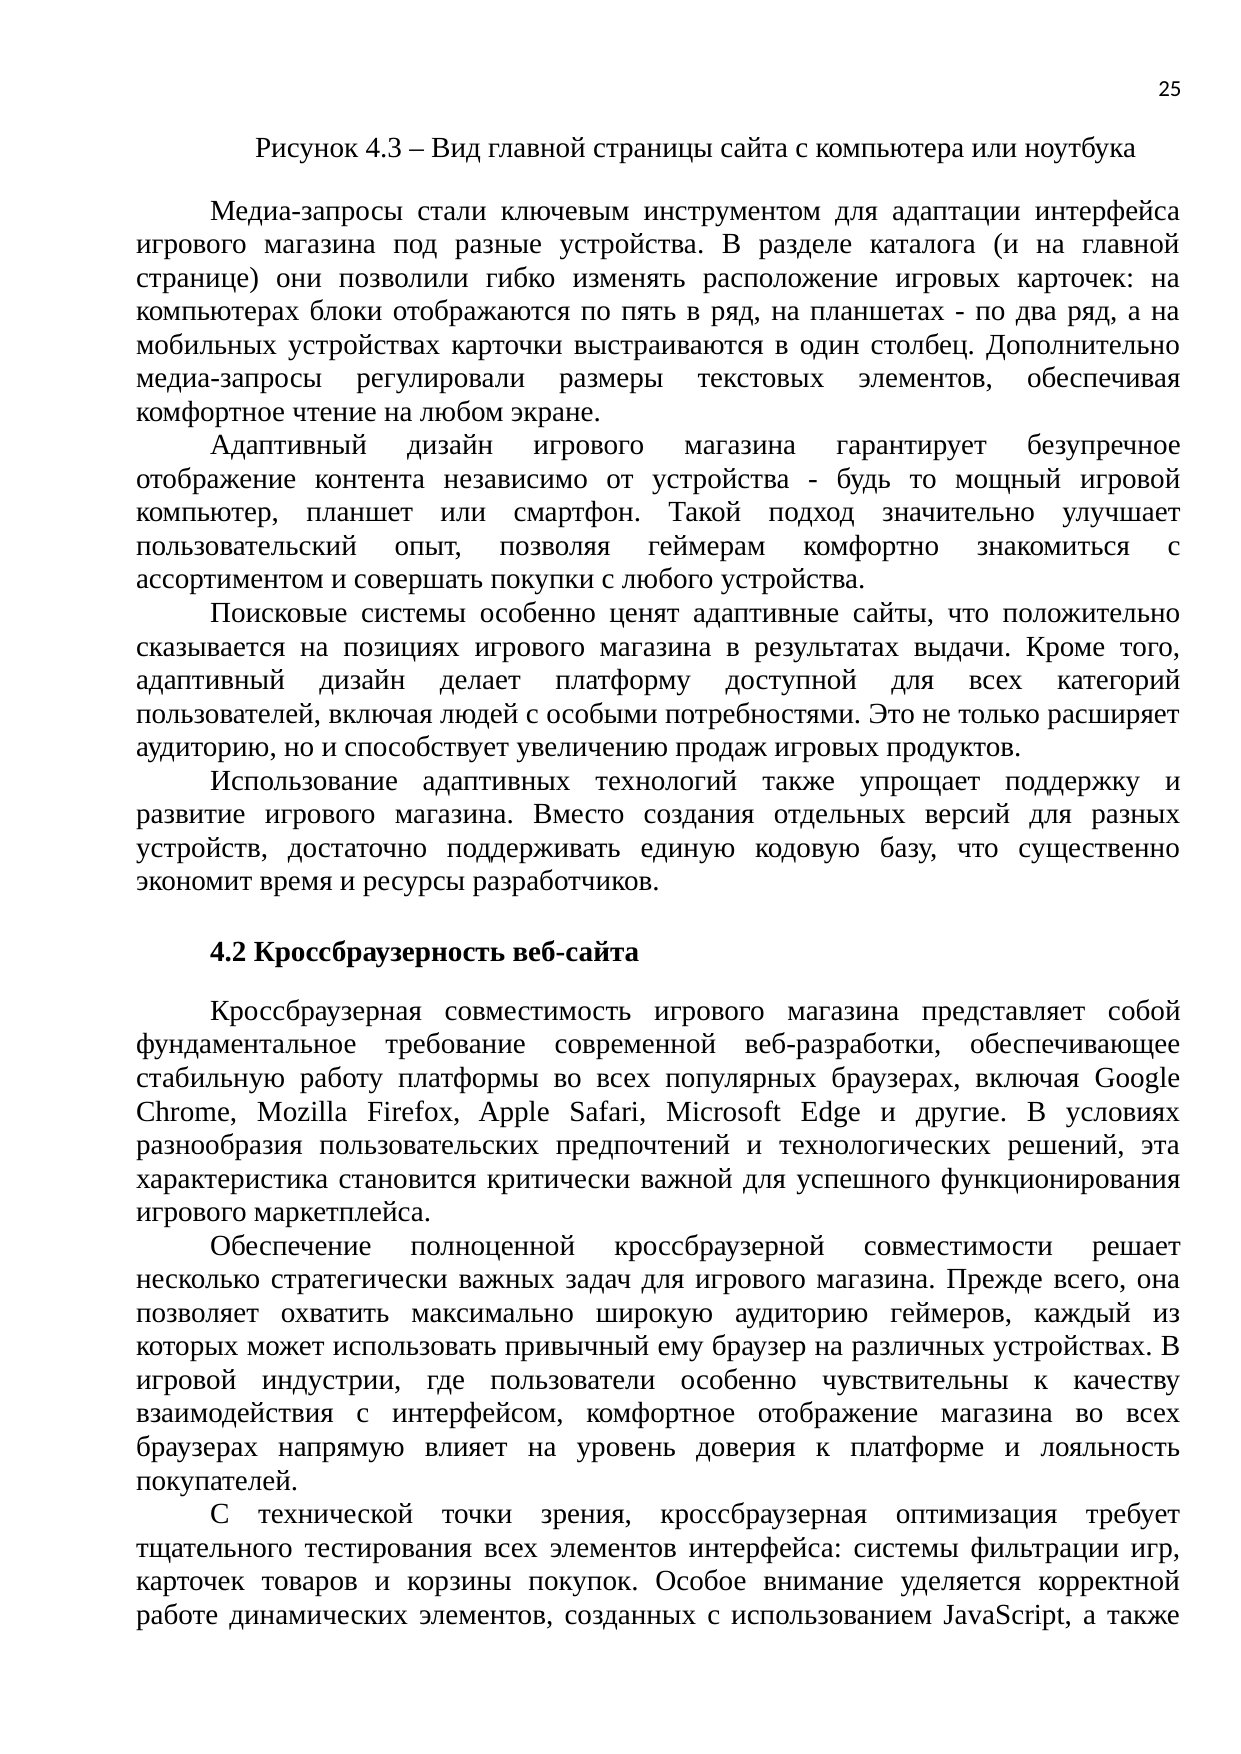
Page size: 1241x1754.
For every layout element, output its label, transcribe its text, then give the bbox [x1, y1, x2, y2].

text Медиа-запросы стали ключевым инструментом для адаптации интерфейса игрового магазина под разные устройства. В разделе каталога (и на главной странице) они позволили гибко изменять расположение игровых карточек: на компьютерах блоки отображаются по пять в ряд, на планшетах - по два ряд, а на мобильных устройствах карточки выстраиваются в один столбец. Дополнительно медиа-запросы регулировали размеры текстовых элементов, обеспечивая комфортное чтение на любом экране. [136, 193, 1181, 427]
text Поисковые системы особенно ценят адаптивные сайты, что положительно сказывается на позициях игрового магазина в результатах выдачи. Кроме того, адаптивный дизайн делает платформу доступной для всех категорий пользователей, включая людей с особыми потребностями. Это не только расширяет аудиторию, но и способствует увеличению продаж игровых продуктов. [136, 595, 1181, 763]
text Кроссбраузерная совместимость игрового магазина представляет собой фундаментальное требование современной веб-разработки, обеспечивающее стабильную работу платформы во всех популярных браузерах, включая Google Chrome, Mozilla Firefox, Apple Safari, Microsoft Edge и другие. В условиях разнообразия пользовательских предпочтений и технологических решений, эта характеристика становится критически важной для успешного функционирования игрового маркетплейса. [136, 993, 1181, 1228]
text Обеспечение полноценной кроссбраузерной совместимости решает несколько стратегически важных задач для игрового магазина. Прежде всего, она позволяет охватить максимально широкую аудиторию геймеров, каждый из которых может использовать привычный ему браузер на различных устройствах. В игровой индустрии, где пользователи особенно чувствительны к качеству взаимодействия с интерфейсом, комфортное отображение магазина во всех браузерах напрямую влияет на уровень доверия к платформе и лояльность покупателей. [136, 1228, 1181, 1496]
text Адаптивный дизайн игрового магазина гарантирует безупречное отображение контента независимо от устройства - будь то мощный игровой компьютер, планшет или смартфон. Такой подход значительно улучшает пользовательский опыт, позволяя геймерам комфортно знакомиться с ассортиментом и совершать покупки с любого устройства. [136, 427, 1181, 595]
text 4.2 Кроссбраузерность веб-сайта [136, 934, 1181, 968]
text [136, 1496, 1181, 1630]
text Рисунок 4.3 – Вид главной страницы сайта с компьютера или ноутбука [136, 130, 1181, 163]
text Использование адаптивных технологий также упрощает поддержку и развитие игрового магазина. Вместо создания отдельных версий для разных устройств, достаточно поддерживать единую кодовую базу, что существенно экономит время и ресурсы разработчиков. [136, 763, 1181, 897]
